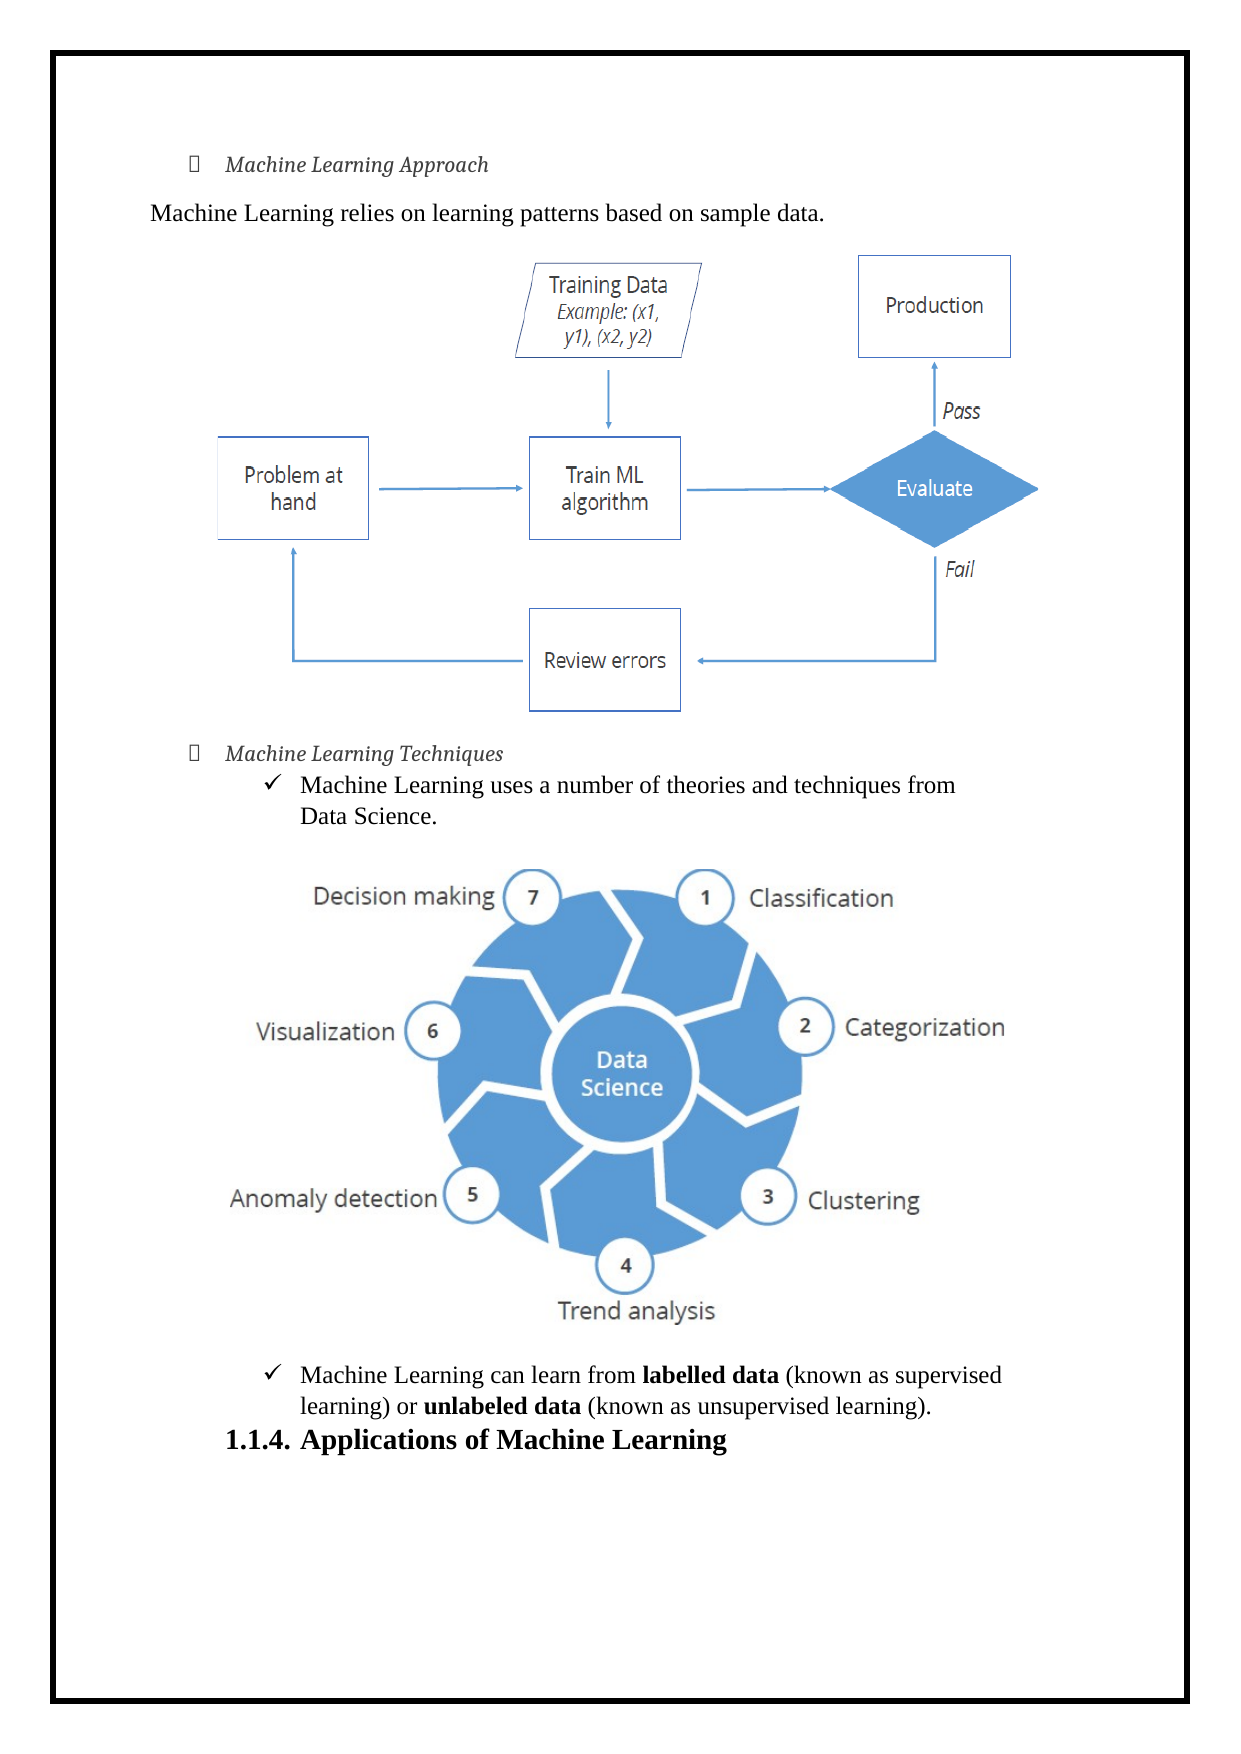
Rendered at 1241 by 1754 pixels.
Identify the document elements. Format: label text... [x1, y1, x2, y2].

text Machine Learning relies on learning patterns based on sample data. [150, 198, 1136, 227]
subtitle Machine Learning Techniques [187, 737, 1136, 768]
list Machine Learning can learn from labelled data (known as supervised learning) or unlabeled data (known as unsupervised learning). [262, 1360, 1002, 1420]
picture [217, 255, 1039, 712]
subtitle Machine Learning Approach [187, 148, 1136, 179]
picture [229, 869, 1005, 1325]
subtitle Applications of Machine Learning [225, 1422, 1136, 1456]
list Machine Learning uses a number of theories and techniques from Data Science. [262, 770, 1009, 830]
